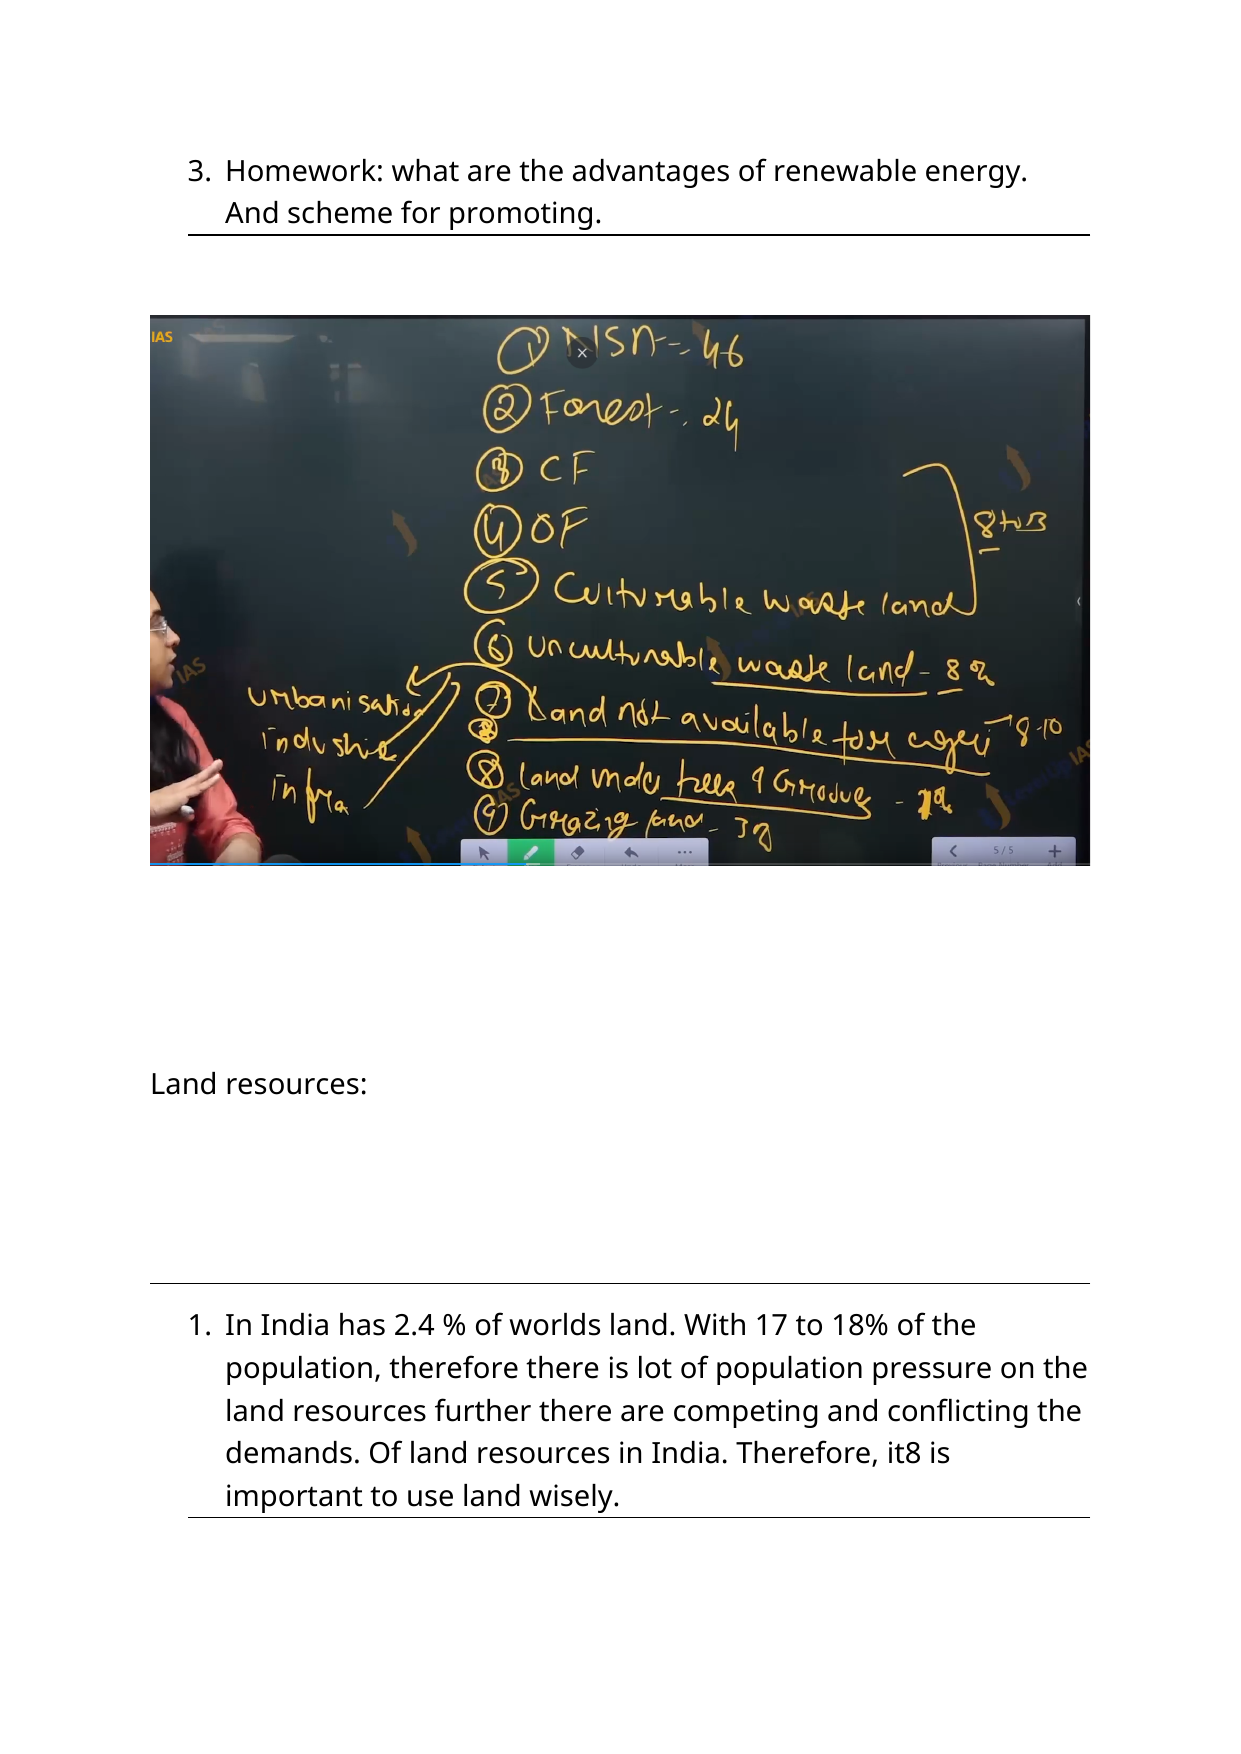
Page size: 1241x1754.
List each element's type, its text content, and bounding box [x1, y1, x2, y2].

list In India has 2.4 % of worlds land. With 17 to 18% of the population, therefore there is lot of population pressure on the land resources further there are competing and conflicting the demands. Of land resources in India. Therefore, it8 is important to use land wisely. [187, 1304, 1090, 1518]
list Homework: what are the advantages of renewable energy. And scheme for promoting. [187, 150, 1090, 236]
picture [150, 315, 1091, 866]
text Land resources: [150, 1063, 1090, 1103]
